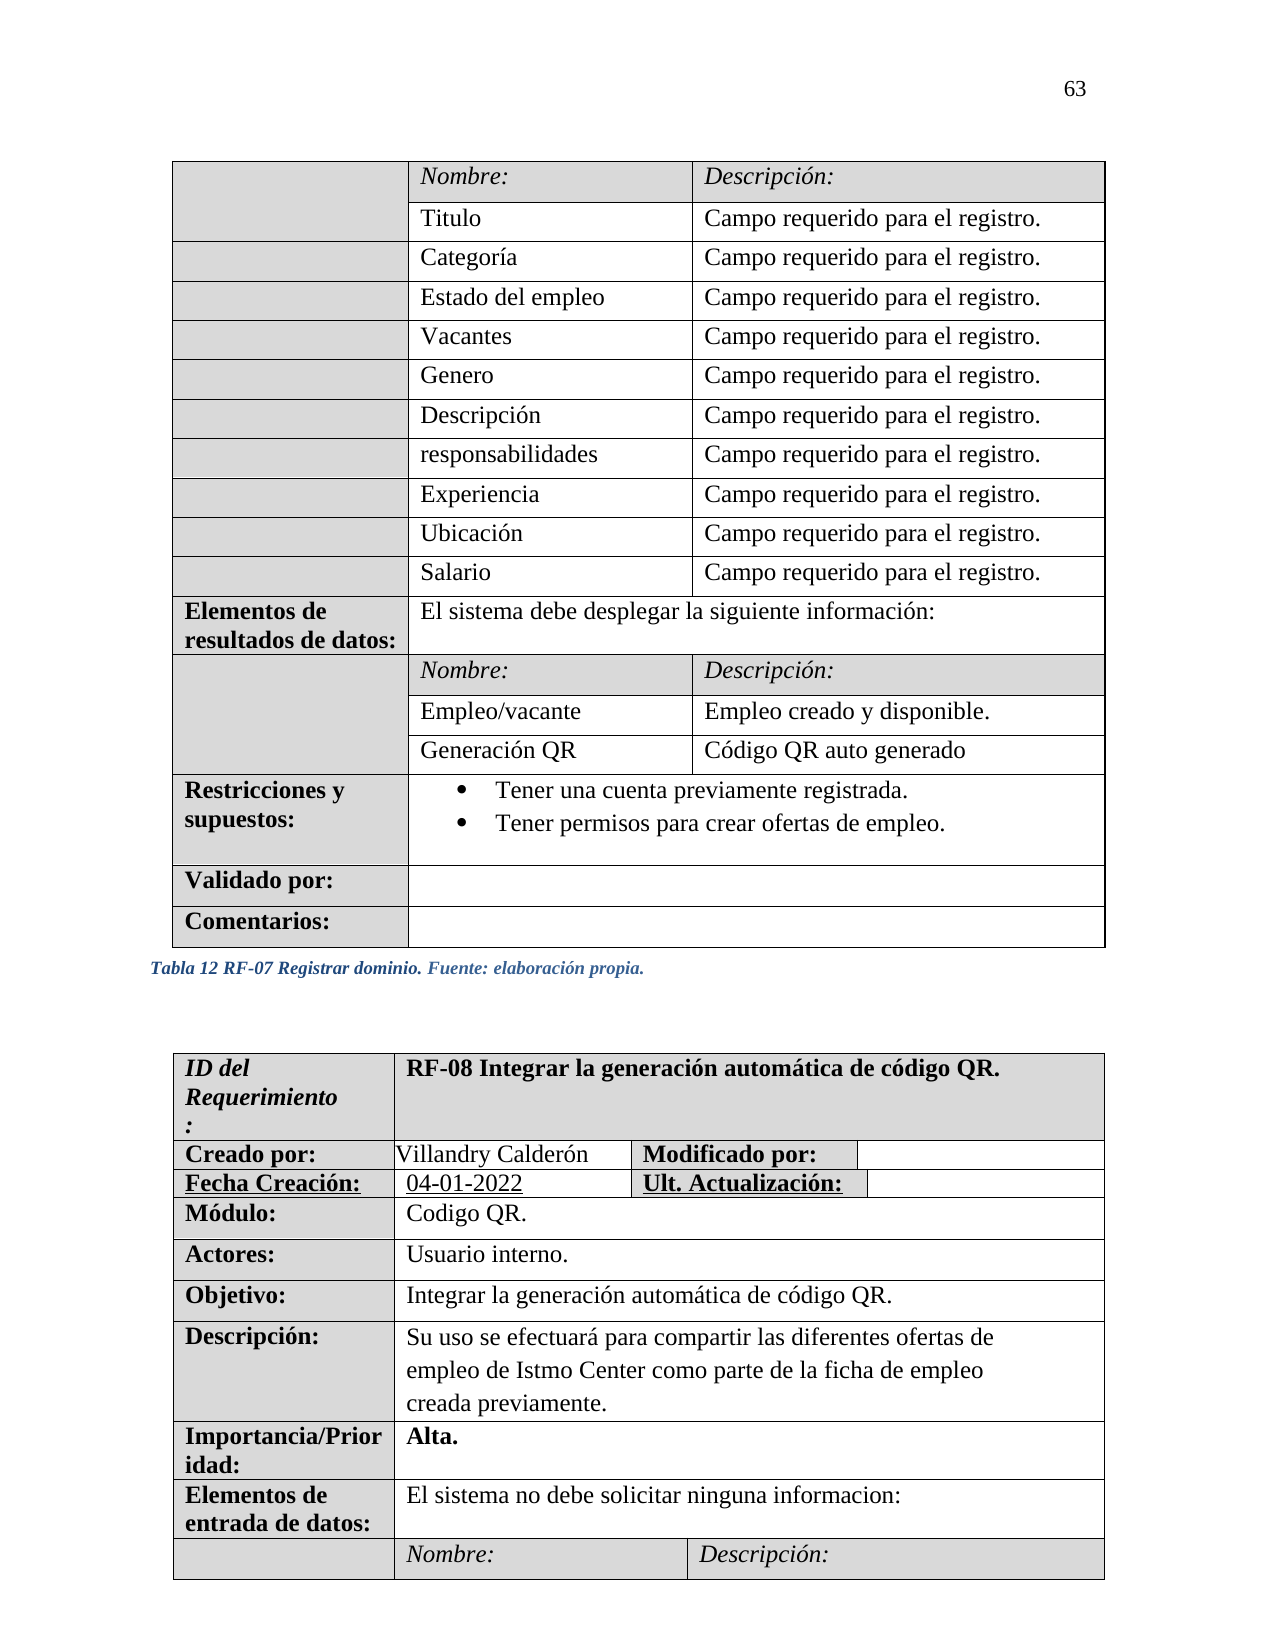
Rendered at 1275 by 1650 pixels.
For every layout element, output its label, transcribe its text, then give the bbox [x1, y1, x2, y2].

table_cell Campo requerido para el registro. [693, 400, 1104, 438]
table_cell Genero [409, 360, 692, 399]
table_cell Restricciones y supuestos: [173, 775, 408, 864]
table_cell Estado del empleo [409, 282, 692, 320]
table_cell [173, 439, 408, 477]
table_cell Elementos de resultados de datos: [173, 597, 408, 654]
table_cell [858, 1141, 1104, 1169]
table_cell Descripción [409, 400, 692, 438]
table_cell [174, 1539, 394, 1579]
table_cell [173, 655, 408, 774]
table_cell Campo requerido para el registro. [693, 321, 1104, 359]
table_cell Usuario interno. [395, 1240, 1104, 1280]
table_cell Descripción: [688, 1539, 1104, 1579]
table_cell Validado por: [173, 866, 408, 906]
table_cell Integrar la generación automática de código QR. [395, 1281, 1104, 1321]
table_header ID del Requerimiento: [174, 1054, 394, 1140]
table_cell Empleo/vacante [409, 696, 692, 735]
table_cell Codigo QR. [395, 1198, 1104, 1238]
table_cell Ult. Actualización: [632, 1170, 867, 1197]
table_cell [173, 400, 408, 438]
table_cell Generación QR [409, 736, 692, 774]
table_cell [173, 360, 408, 399]
table_cell [868, 1170, 1104, 1197]
table_cell Elementos de entrada de datos: [174, 1480, 394, 1538]
table_cell Salario [409, 557, 692, 596]
table_cell [173, 518, 408, 556]
table_cell Comentarios: [173, 907, 408, 947]
table_cell Ubicación [409, 518, 692, 556]
table_cell Importancia/Prior idad: [174, 1422, 394, 1479]
table_header Nombre: [409, 162, 692, 202]
table_header Descripción: [693, 162, 1104, 202]
table_cell Descripción: [693, 655, 1104, 695]
table_cell Campo requerido para el registro. [693, 557, 1104, 596]
text Tabla 12 RF-07 Registrar dominio. Fuente: elaboración propia. [150, 957, 1099, 978]
table_cell Empleo creado y disponible. [693, 696, 1104, 735]
table_cell Campo requerido para el registro. [693, 479, 1104, 517]
table_cell [409, 866, 1104, 906]
table_cell Código QR auto generado [693, 736, 1104, 774]
table_cell Campo requerido para el registro. [693, 518, 1104, 556]
table_cell Actores: [174, 1240, 394, 1280]
table_cell Titulo [409, 203, 692, 241]
table_cell Su uso se efectuará para compartir las diferentes ofertas de empleo de Istmo Center como parte de la ficha de empleo creada previamente. [395, 1322, 1104, 1421]
table_cell Modificado por: [632, 1141, 857, 1169]
table_cell 04-01-2022 [395, 1170, 631, 1197]
table_cell [173, 242, 408, 281]
table_cell responsabilidades [409, 439, 692, 477]
table_cell Campo requerido para el registro. [693, 360, 1104, 399]
table_cell Objetivo: [174, 1281, 394, 1321]
table_cell Nombre: [409, 655, 692, 695]
table_cell Experiencia [409, 479, 692, 517]
table_cell Campo requerido para el registro. [693, 242, 1104, 281]
table_cell Alta. [395, 1422, 1104, 1479]
table_cell Categoría [409, 242, 692, 281]
table_cell Vacantes [409, 321, 692, 359]
table_cell [173, 282, 408, 320]
table_cell Fecha Creación: [174, 1170, 394, 1197]
table_cell Nombre: [395, 1539, 687, 1579]
table_cell Módulo: [174, 1198, 394, 1238]
table_cell Creado por: [174, 1141, 394, 1169]
table_cell [173, 321, 408, 359]
table_cell [173, 557, 408, 596]
table_cell Villandry Calderón [395, 1141, 631, 1169]
table_cell Descripción: [174, 1322, 394, 1421]
table_cell [409, 907, 1104, 947]
table_header [173, 162, 408, 241]
table_cell El sistema no debe solicitar ninguna informacion: [395, 1480, 1104, 1538]
table_cell Campo requerido para el registro. [693, 203, 1104, 241]
table_cell Tener una cuenta previamente registrada. Tener permisos para crear ofertas de empleo. [409, 775, 1104, 864]
table_cell Campo requerido para el registro. [693, 282, 1104, 320]
table_cell Campo requerido para el registro. [693, 439, 1104, 477]
table_cell El sistema debe desplegar la siguiente información: [409, 597, 1104, 654]
table_cell [173, 479, 408, 517]
table_header RF-08 Integrar la generación automática de código QR. [395, 1054, 1104, 1140]
